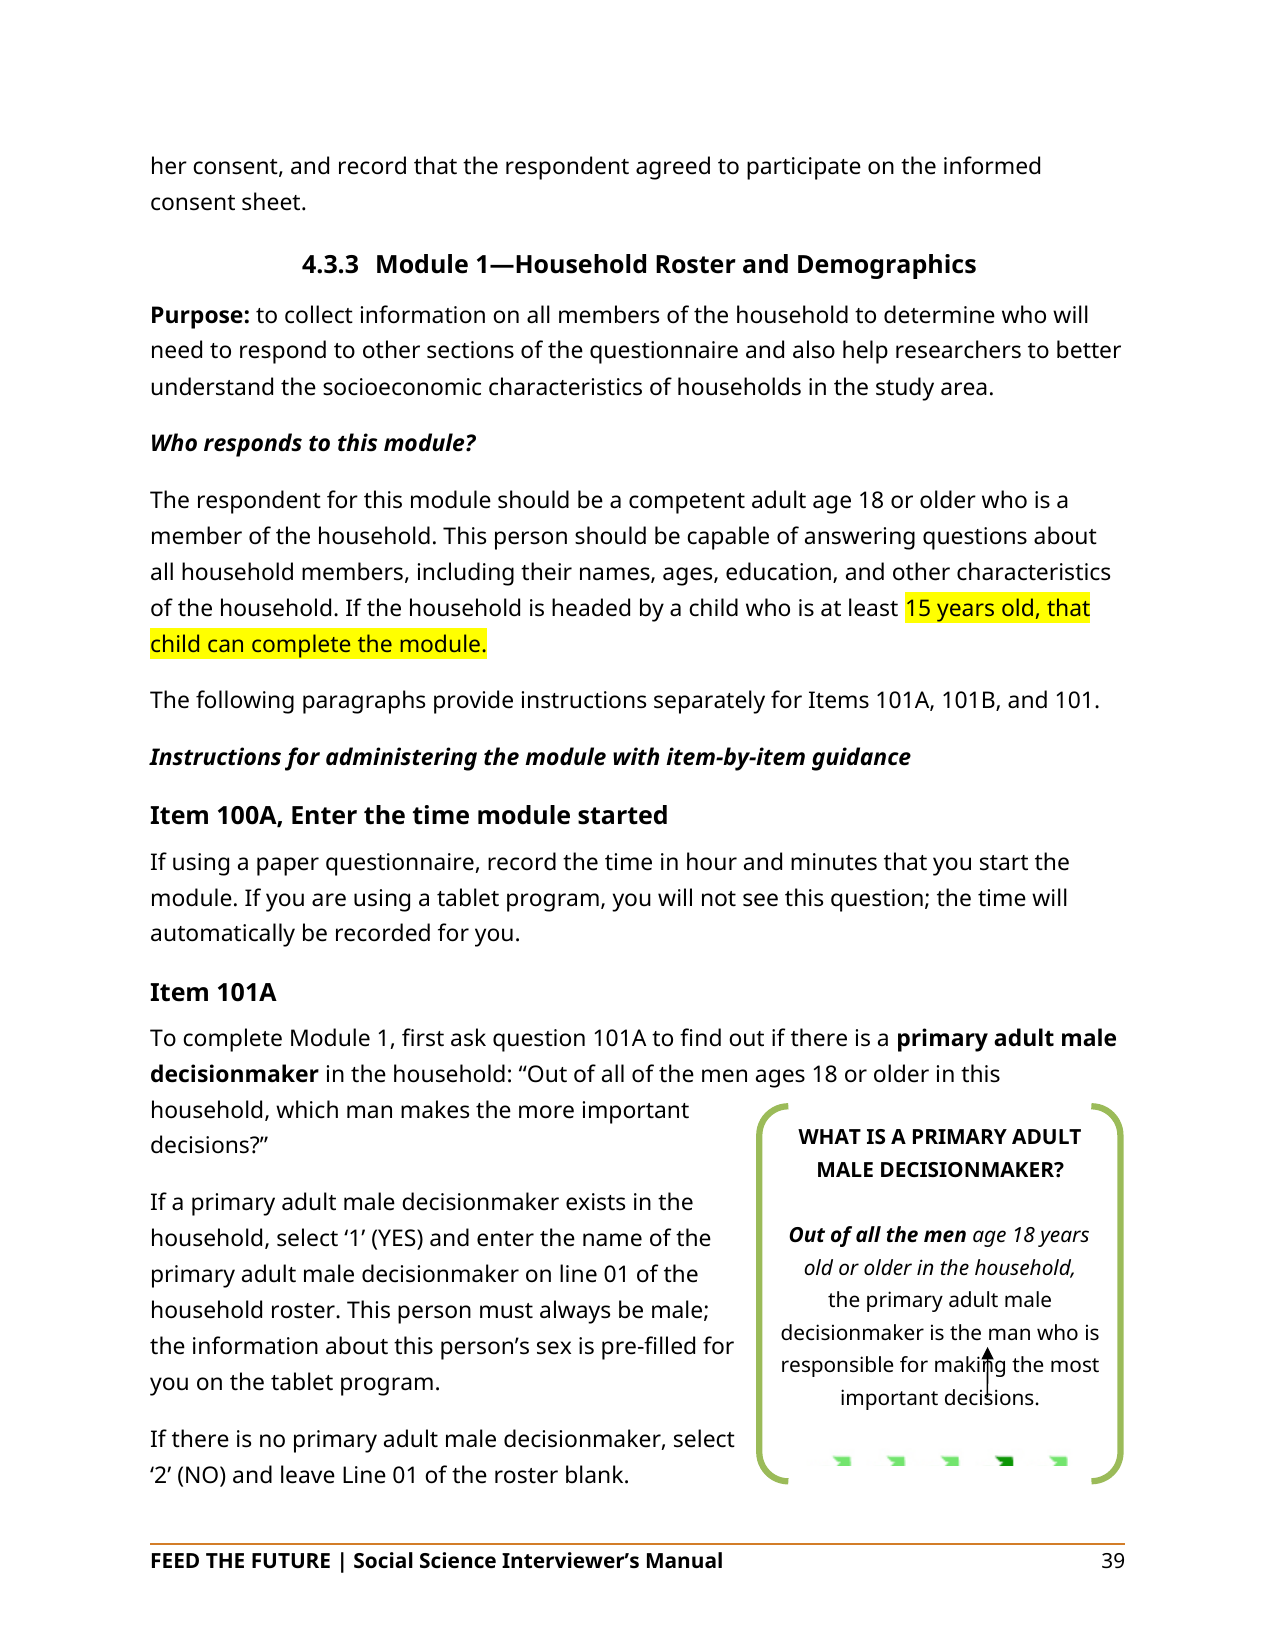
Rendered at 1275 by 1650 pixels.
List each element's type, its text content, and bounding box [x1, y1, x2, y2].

subtitle Item 100A, Enter the time module started [150, 798, 1125, 832]
text If a primary adult male decisionmaker exists in the household, select ‘1’ (YES) and enter the name of the primary adult male decisionmaker on line 01 of the household roster. This person must always be male; the information about this person’s sex is pre-filled for you on the tablet program. [763, 1186, 1117, 1397]
picture [806, 1448, 1074, 1466]
text If a primary adult male decisionmaker exists in the household, select ‘1’ (YES) and enter the name of the primary adult male decisionmaker on line 01 of the household roster. This person must always be male; the information about this person’s sex is pre-filled for you on the tablet program. [150, 1186, 756, 1397]
text The following paragraphs provide instructions separately for Items 101A, 101B, and 101. [150, 684, 1125, 716]
subtitle 4.3.3 Module 1—Household Roster and Demographics [302, 247, 1125, 281]
text If there is no primary adult male decisionmaker, select ‘2’ (NO) and leave Line 01 of the roster blank. [150, 1423, 1125, 1490]
text The respondent for this module should be a competent adult age 18 or older who is a member of the household. This person should be capable of answering questions about all household members, including their names, ages, education, and other characteristics of the household. If the household is headed by a child who is at least 15 years old, that child can complete the module. [150, 484, 1125, 659]
text To complete Module 1, first ask question 101A to find out if there is a primary adult male decisionmaker in the household: “Out of all of the men ages 18 or older in this household, which man makes the more important decisions?” [150, 1022, 1125, 1161]
text Instructions for administering the module with item-by-item guidance [150, 741, 1125, 772]
text If using a paper questionnaire, record the time in hour and minutes that you start the module. If you are using a tablet program, you will not see this question; the time will automatically be recorded for you. [150, 846, 1125, 949]
text Who responds to this module? [150, 427, 1125, 458]
subtitle Item 101A [150, 974, 1125, 1008]
text Purpose: to collect information on all members of the household to determine who will need to respond to other sections of the questionnaire and also help researchers to better understand the socioeconomic characteristics of households in the study area. [150, 298, 1125, 402]
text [150, 150, 1125, 217]
